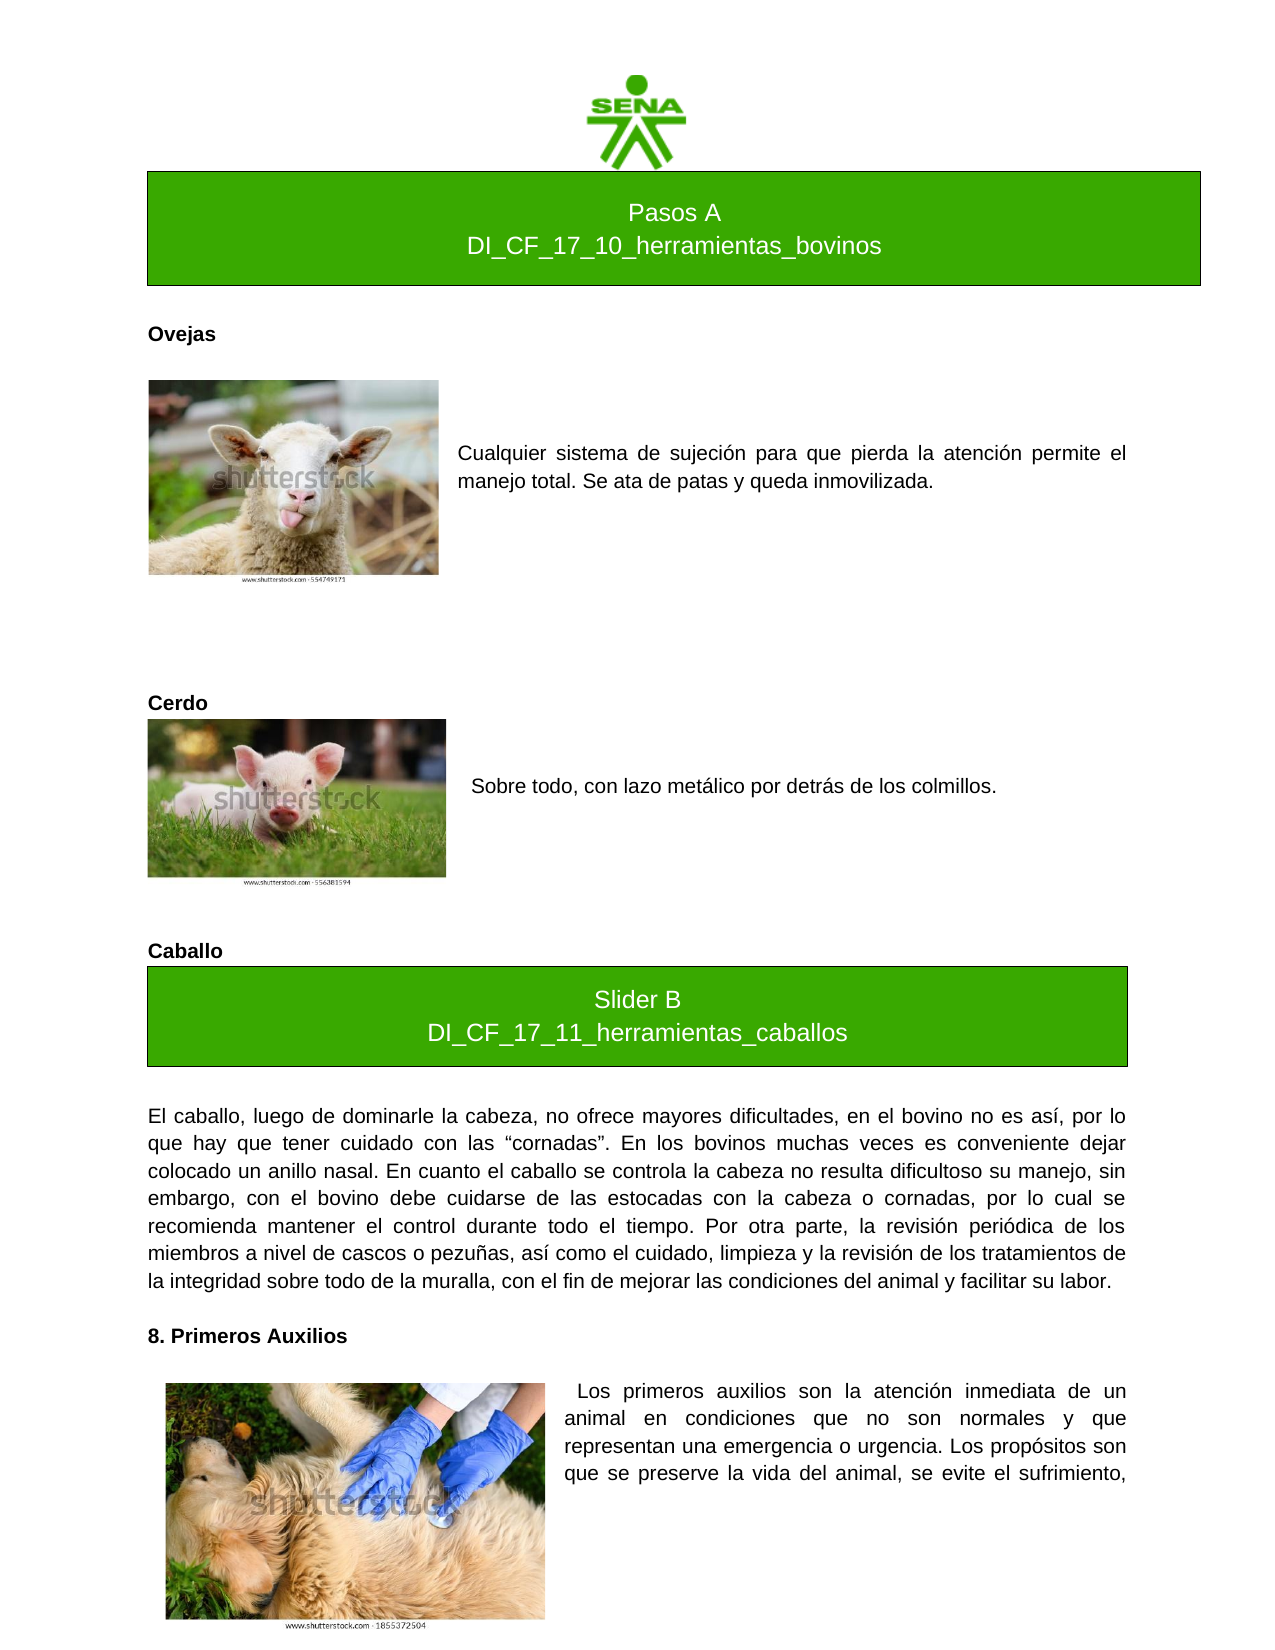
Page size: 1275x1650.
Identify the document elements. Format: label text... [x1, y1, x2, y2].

picture [148, 380, 439, 584]
picture [165, 1383, 546, 1631]
picture [147, 719, 447, 887]
text Cualquier sistema de sujeción para que pierda la atención permite el manejo total. Se ata de patas y queda inmovilizada. [439, 441, 1127, 492]
text Caballo [148, 939, 1127, 963]
text El caballo, luego de dominarle la cabeza, no ofrece mayores dificultades, en el bovino no es así, por lo que hay que tener cuidado con las “cornadas”. En los bovinos muchas veces es conveniente dejar colocado un anillo nasal. En cuanto el caballo se controla la cabeza no resulta dificultoso su manejo, sin embargo, con el bovino debe cuidarse de las estocadas con la cabeza o cornadas, por lo cual se recomienda mantener el control durante todo el tiempo. Por otra parte, la revisión periódica de los miembros a nivel de cascos o pezuñas, así como el cuidado, limpieza y la revisión de los tratamientos de la integridad sobre todo de la muralla, con el fin de mejorar las condiciones del animal y facilitar su labor. [148, 1103, 1127, 1292]
subtitle 8. Primeros Auxilios [148, 1323, 1127, 1347]
text Ovejas [148, 322, 1127, 346]
text Cerdo [148, 691, 1127, 715]
text Sobre todo, con lazo metálico por detrás de los colmillos. [447, 774, 1127, 798]
picture [585, 75, 690, 171]
